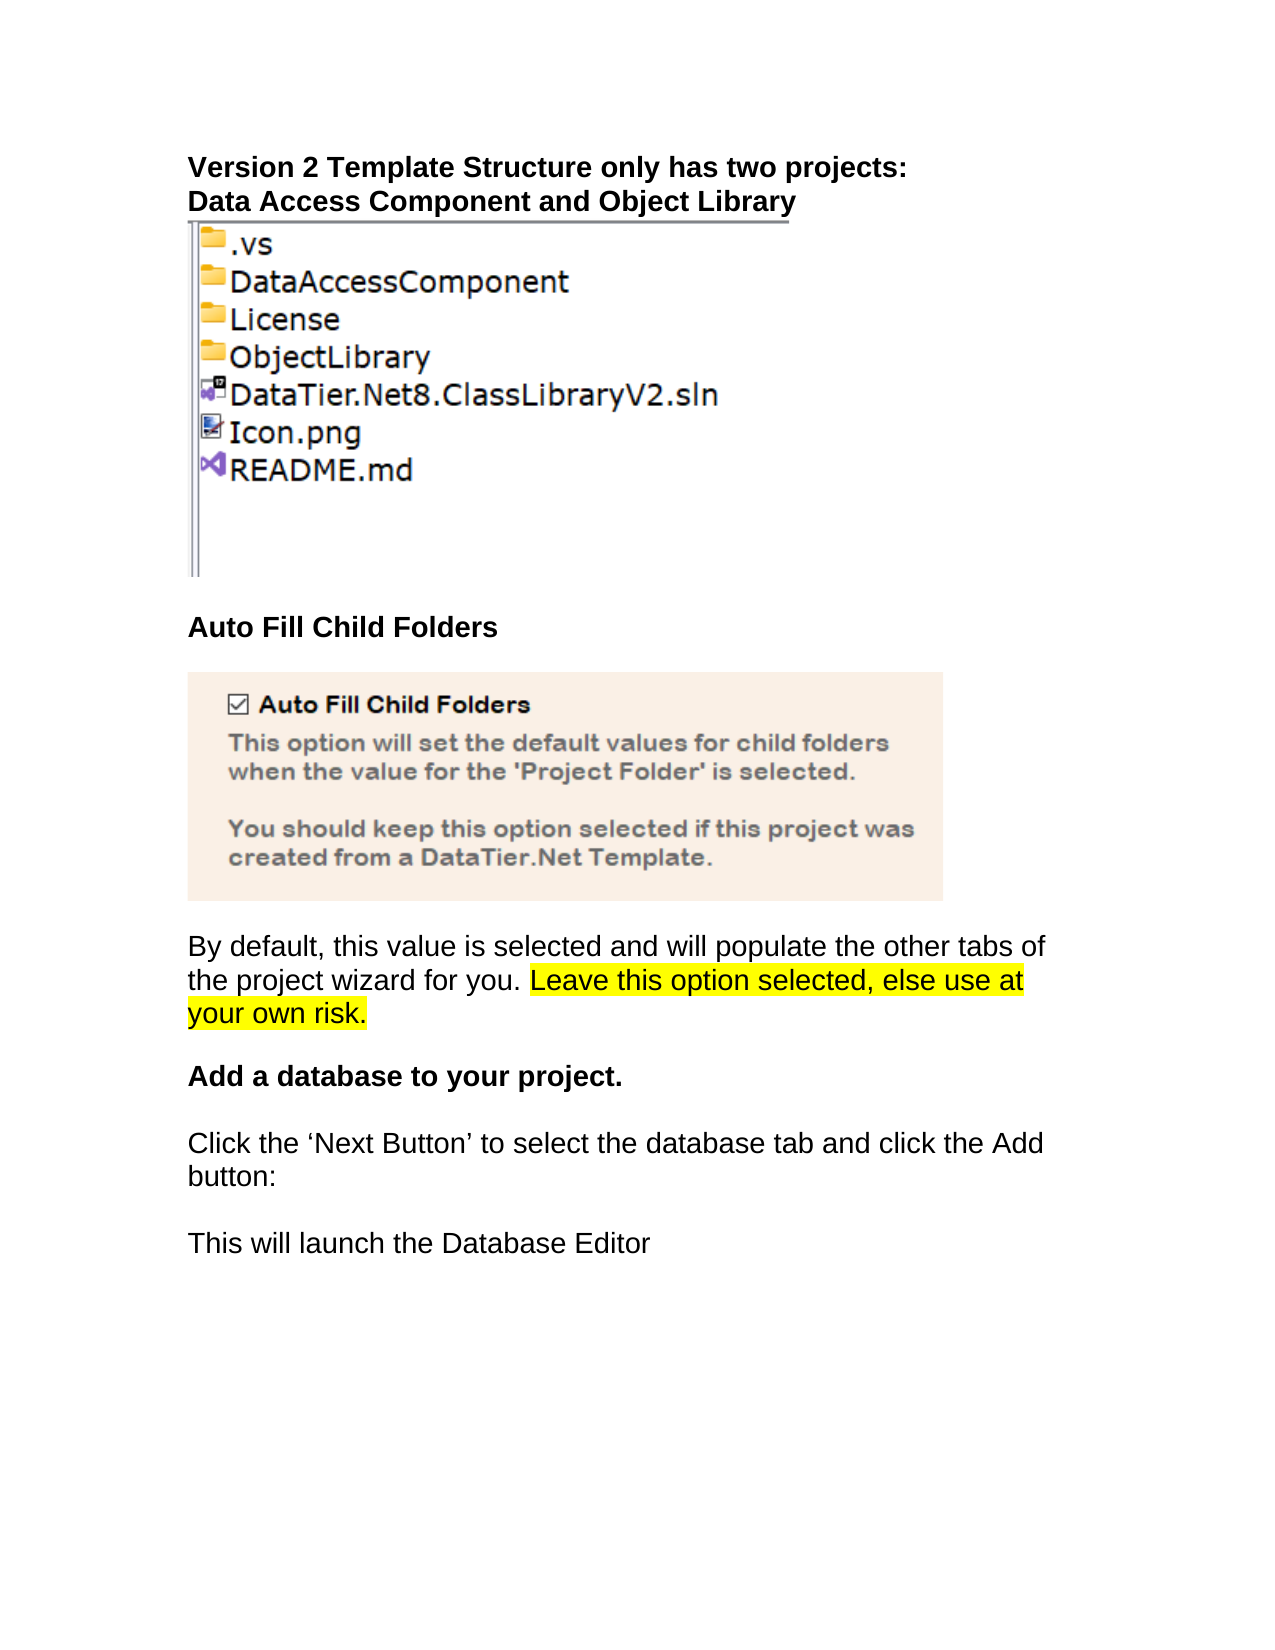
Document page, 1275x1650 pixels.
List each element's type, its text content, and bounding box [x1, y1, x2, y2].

picture [187, 217, 790, 577]
text Version 2 Template Structure only has two projects: [187, 150, 1087, 183]
text By default, this value is selected and will populate the other tabs of the project wizard for you. Leave this option selected, else use at your own risk. [187, 929, 1087, 1030]
text Add a database to your project. [187, 1058, 1087, 1092]
text Click the ‘Next Button’ to select the database tab and click the Add button: [187, 1126, 1087, 1193]
text Data Access Component and Object Library [187, 183, 1087, 217]
picture [187, 672, 944, 901]
text Auto Fill Child Folders [187, 610, 1087, 643]
text This will launch the Database Editor [187, 1226, 1087, 1260]
